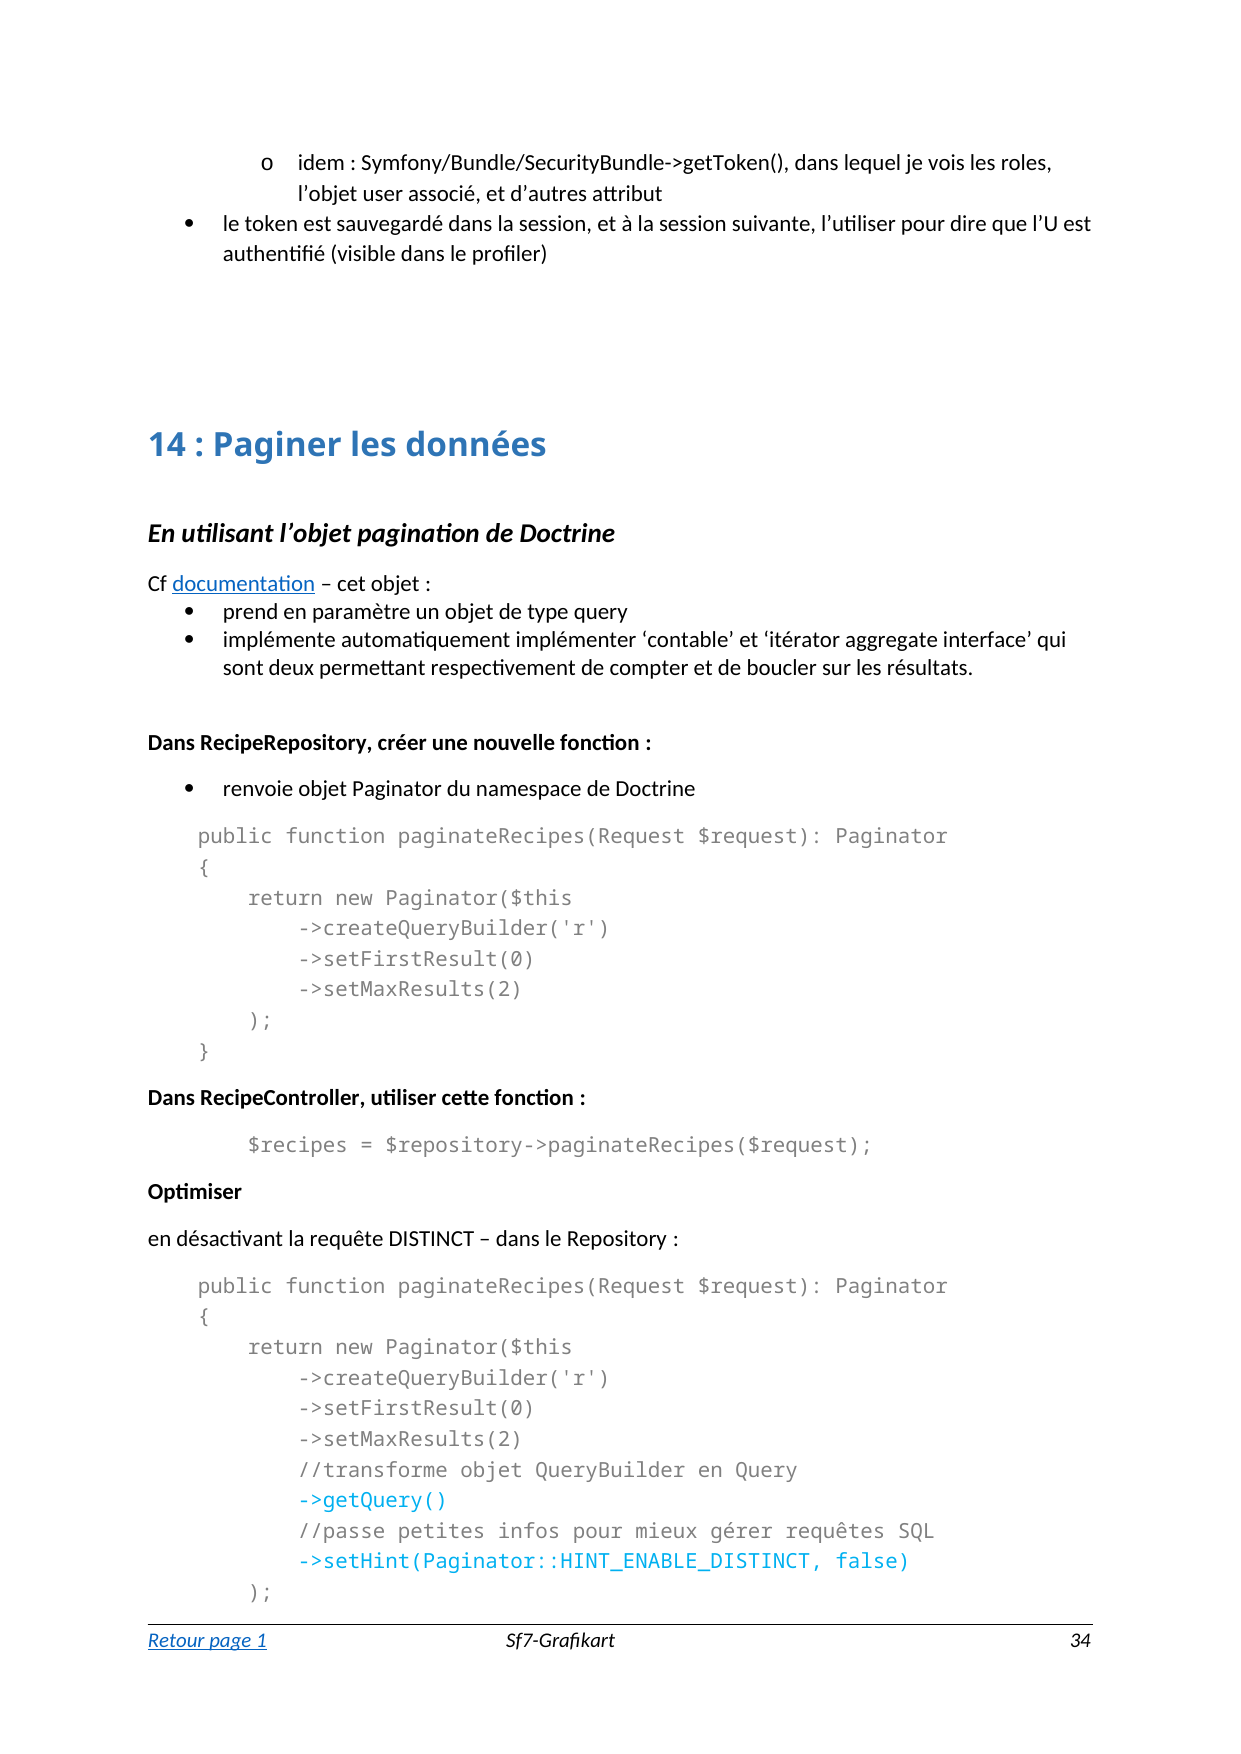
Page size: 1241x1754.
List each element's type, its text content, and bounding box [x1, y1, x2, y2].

subtitle 14 : Paginer les données [148, 421, 1093, 466]
list idem : Symfony/Bundle/SecurityBundle->getToken(), dans lequel je vois les roles, l’objet user associé, et d’autres attribut [260, 148, 1093, 207]
text ->setMaxResults(2) [148, 974, 1093, 1003]
text //transforme objet QueryBuilder en Query [148, 1455, 1093, 1483]
text ->setHint(Paginator::HINT_ENABLE_DISTINCT, false) [148, 1547, 1093, 1575]
list prend en paramètre un objet de type query [185, 597, 1093, 625]
text ->createQueryBuilder('r') [148, 913, 1093, 942]
text en désactivant la requête DISTINCT – dans le Repository : [148, 1224, 1093, 1252]
text public function paginateRecipes(Request $request): Paginator [148, 821, 1093, 850]
text ->getQuery() [148, 1485, 1093, 1514]
text ->setFirstResult(0) [148, 944, 1093, 972]
text } [148, 1036, 1093, 1064]
text ); [148, 1005, 1093, 1034]
text { [148, 852, 1093, 881]
text return new Paginator($this [148, 1332, 1093, 1361]
list implémente automatiquement implémenter ‘contable’ et ‘itérator aggregate interface’ qui sont deux permettant respectivement de compter et de boucler sur les résultats. [185, 625, 1093, 681]
text Optimiser [148, 1177, 1093, 1205]
text En utilisant l’objet pagination de Doctrine [148, 516, 1093, 549]
list le token est sauvegardé dans la session, et à la session suivante, l’utiliser pour dire que l’U est authentifié (visible dans le profiler) [185, 209, 1093, 267]
text return new Paginator($this [148, 883, 1093, 911]
text ->createQueryBuilder('r') [148, 1363, 1093, 1391]
text { [148, 1302, 1093, 1330]
text Dans RecipeRepository, créer une nouvelle fonction : [148, 728, 1093, 756]
text ->setFirstResult(0) [148, 1393, 1093, 1422]
text $recipes = $repository->paginateRecipes($request); [148, 1130, 1093, 1158]
list renvoie objet Paginator du namespace de Doctrine [185, 774, 1093, 803]
text Cf documentation – cet objet : [148, 569, 1093, 597]
text //passe petites infos pour mieux gérer requêtes SQL [148, 1516, 1093, 1544]
text ); [148, 1577, 1093, 1606]
text Dans RecipeController, utiliser cette fonction : [148, 1083, 1093, 1111]
text ->setMaxResults(2) [148, 1424, 1093, 1453]
text public function paginateRecipes(Request $request): Paginator [148, 1271, 1093, 1299]
